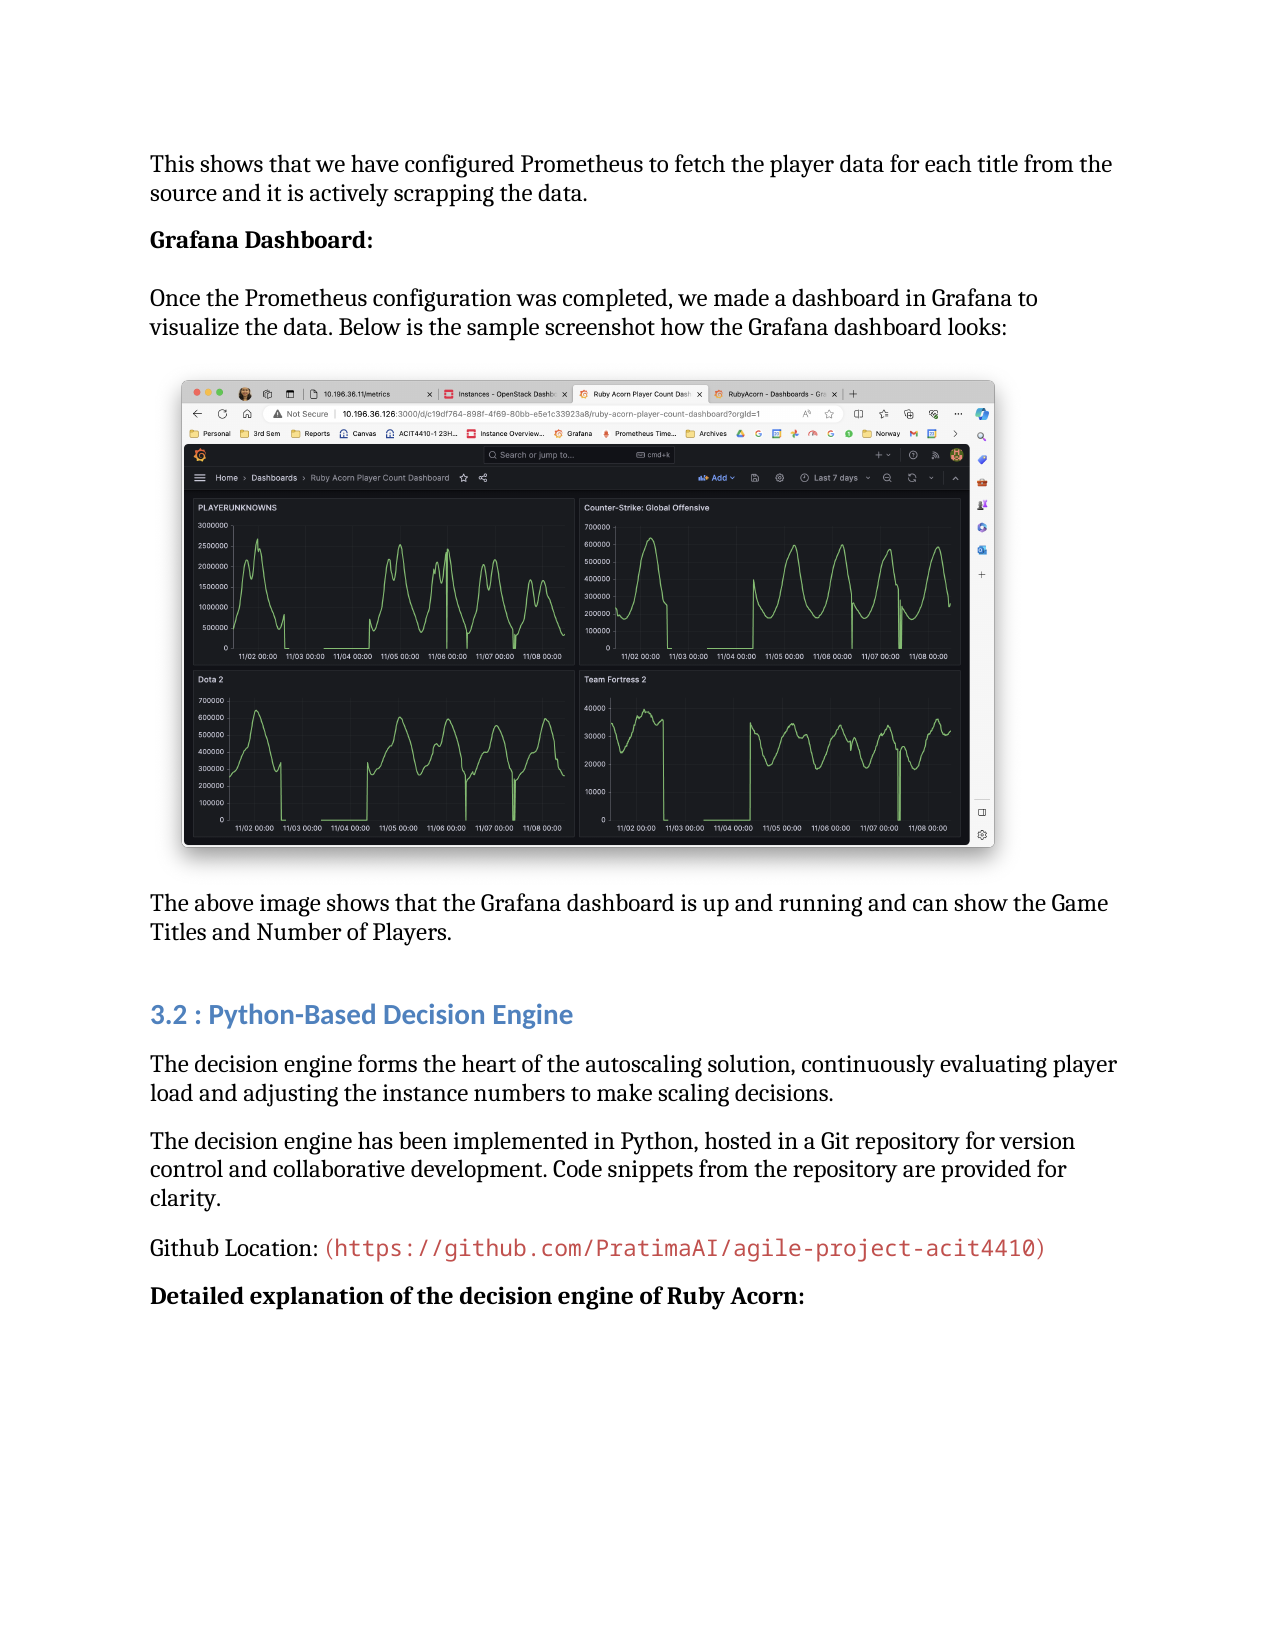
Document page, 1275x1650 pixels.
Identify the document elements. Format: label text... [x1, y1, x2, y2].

text Detailed explanation of the decision engine of Ruby Acorn: [150, 1282, 1125, 1310]
picture [150, 360, 1025, 889]
subtitle 3.2 : Python-Based Decision Engine [150, 996, 1125, 1032]
text Github Location: (https://github.com/PratimaAI/agile-project-acit4410) [150, 1232, 1125, 1263]
text This shows that we have configured Prometheus to fetch the player data for each title from the source and it is actively scrapping the data. [150, 150, 1125, 207]
text The decision engine has been implemented in Python, hosted in a Git repository for version control and collaborative development. Code snippets from the repository are provided for clarity. [150, 1127, 1125, 1213]
text The decision engine forms the heart of the autoscaling solution, continuously evaluating player load and adjusting the instance numbers to make scaling decisions. [150, 1050, 1125, 1108]
text Grafana Dashboard: Once the Prometheus configuration was completed, we made a dashboard in Grafana to visualize the data. Below is the sample screenshot how the Grafana dashboard looks: [150, 226, 1125, 341]
